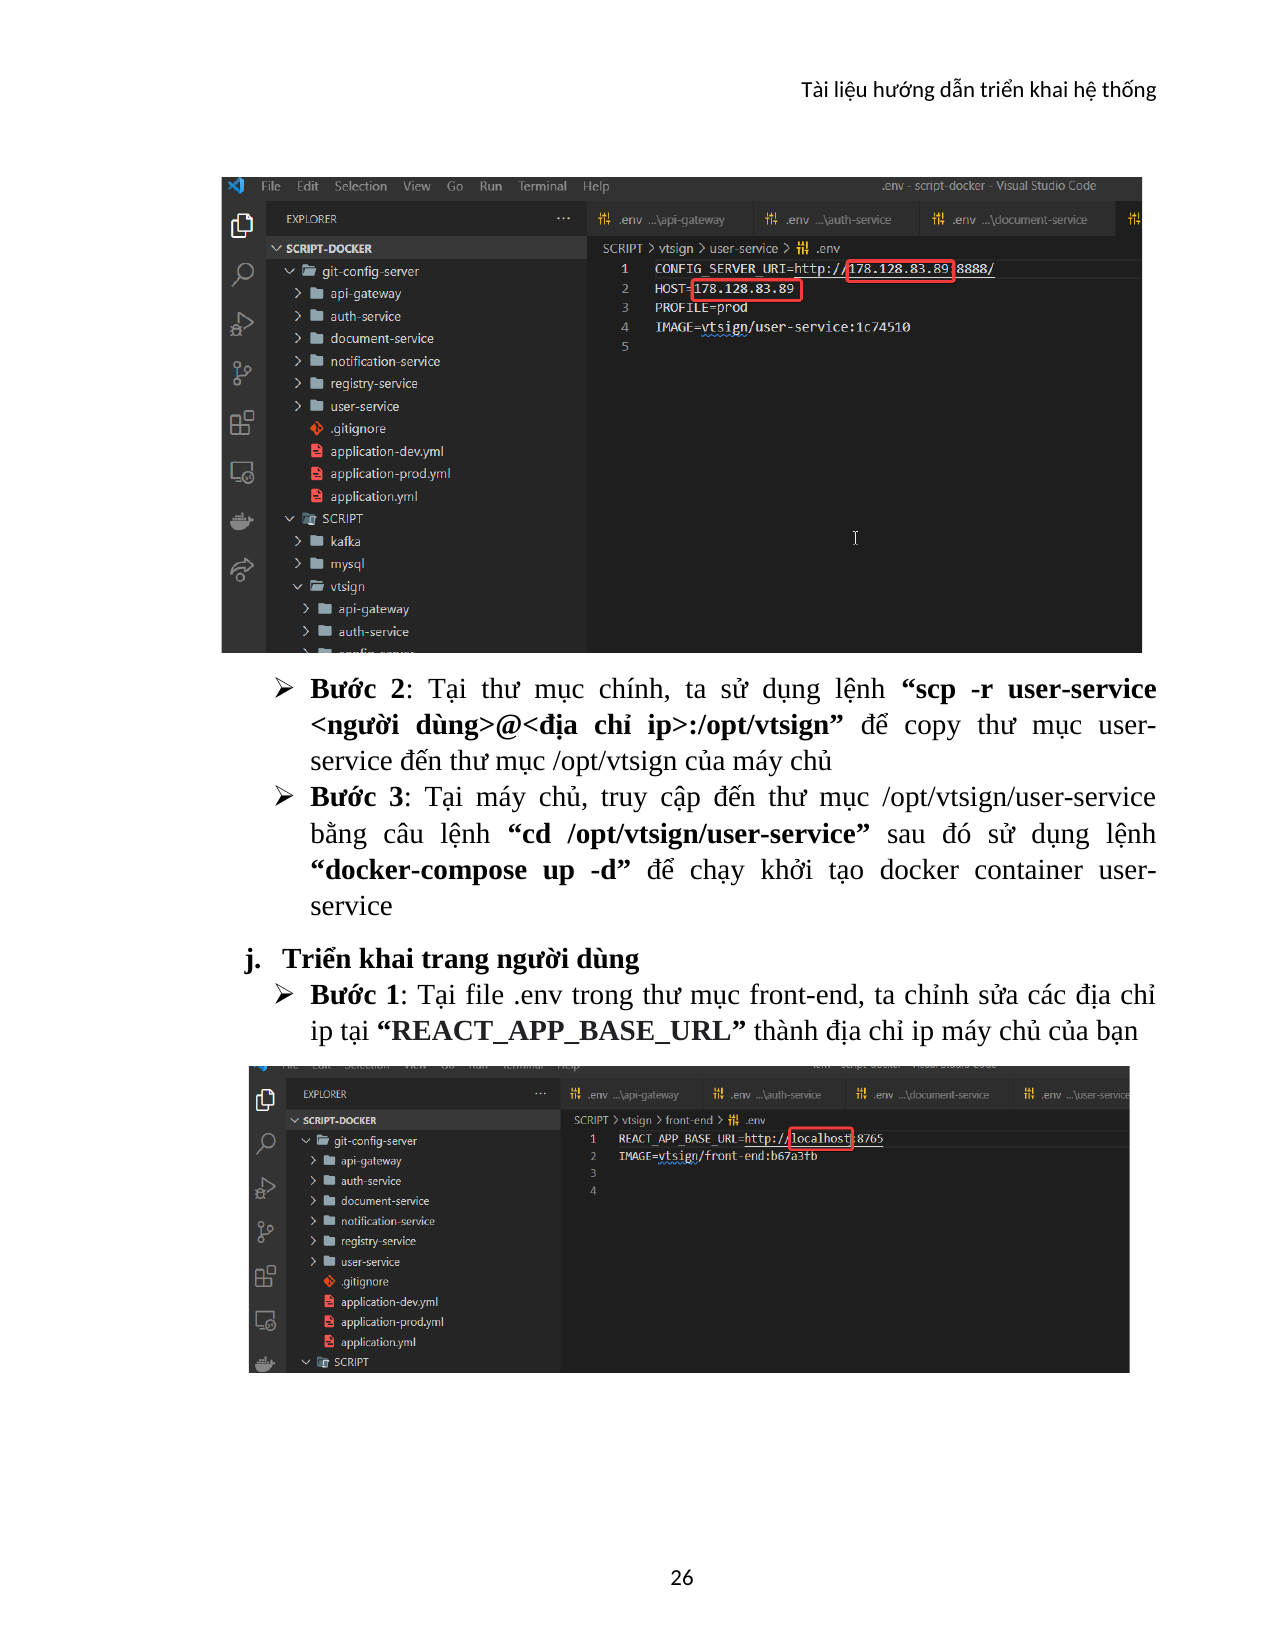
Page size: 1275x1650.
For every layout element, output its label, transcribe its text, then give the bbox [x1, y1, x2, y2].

picture [248, 1066, 1130, 1373]
list Bước 1: Tại file .env trong thư mục front-end, ta chỉnh sửa các địa chỉ ip tại “REACT_APP_BASE_URL” thành địa chỉ ip máy chủ của bạn [273, 977, 1157, 1047]
subtitle Triển khai trang người dùng [244, 941, 1157, 974]
list Bước 2: Tại thư mục chính, ta sử dụng lệnh “scp -r user-service <người dùng>@<địa chỉ ip>:/opt/vtsign” để copy thư mục user-service đến thư mục /opt/vtsign của máy chủ [273, 671, 1157, 777]
picture [221, 177, 1143, 653]
list Bước 3: Tại máy chủ, truy cập đến thư mục /opt/vtsign/user-service bằng câu lệnh “cd /opt/vtsign/user-service” sau đó sử dụng lệnh “docker-compose up -d” để chạy khởi tạo docker container user-service [273, 779, 1157, 922]
